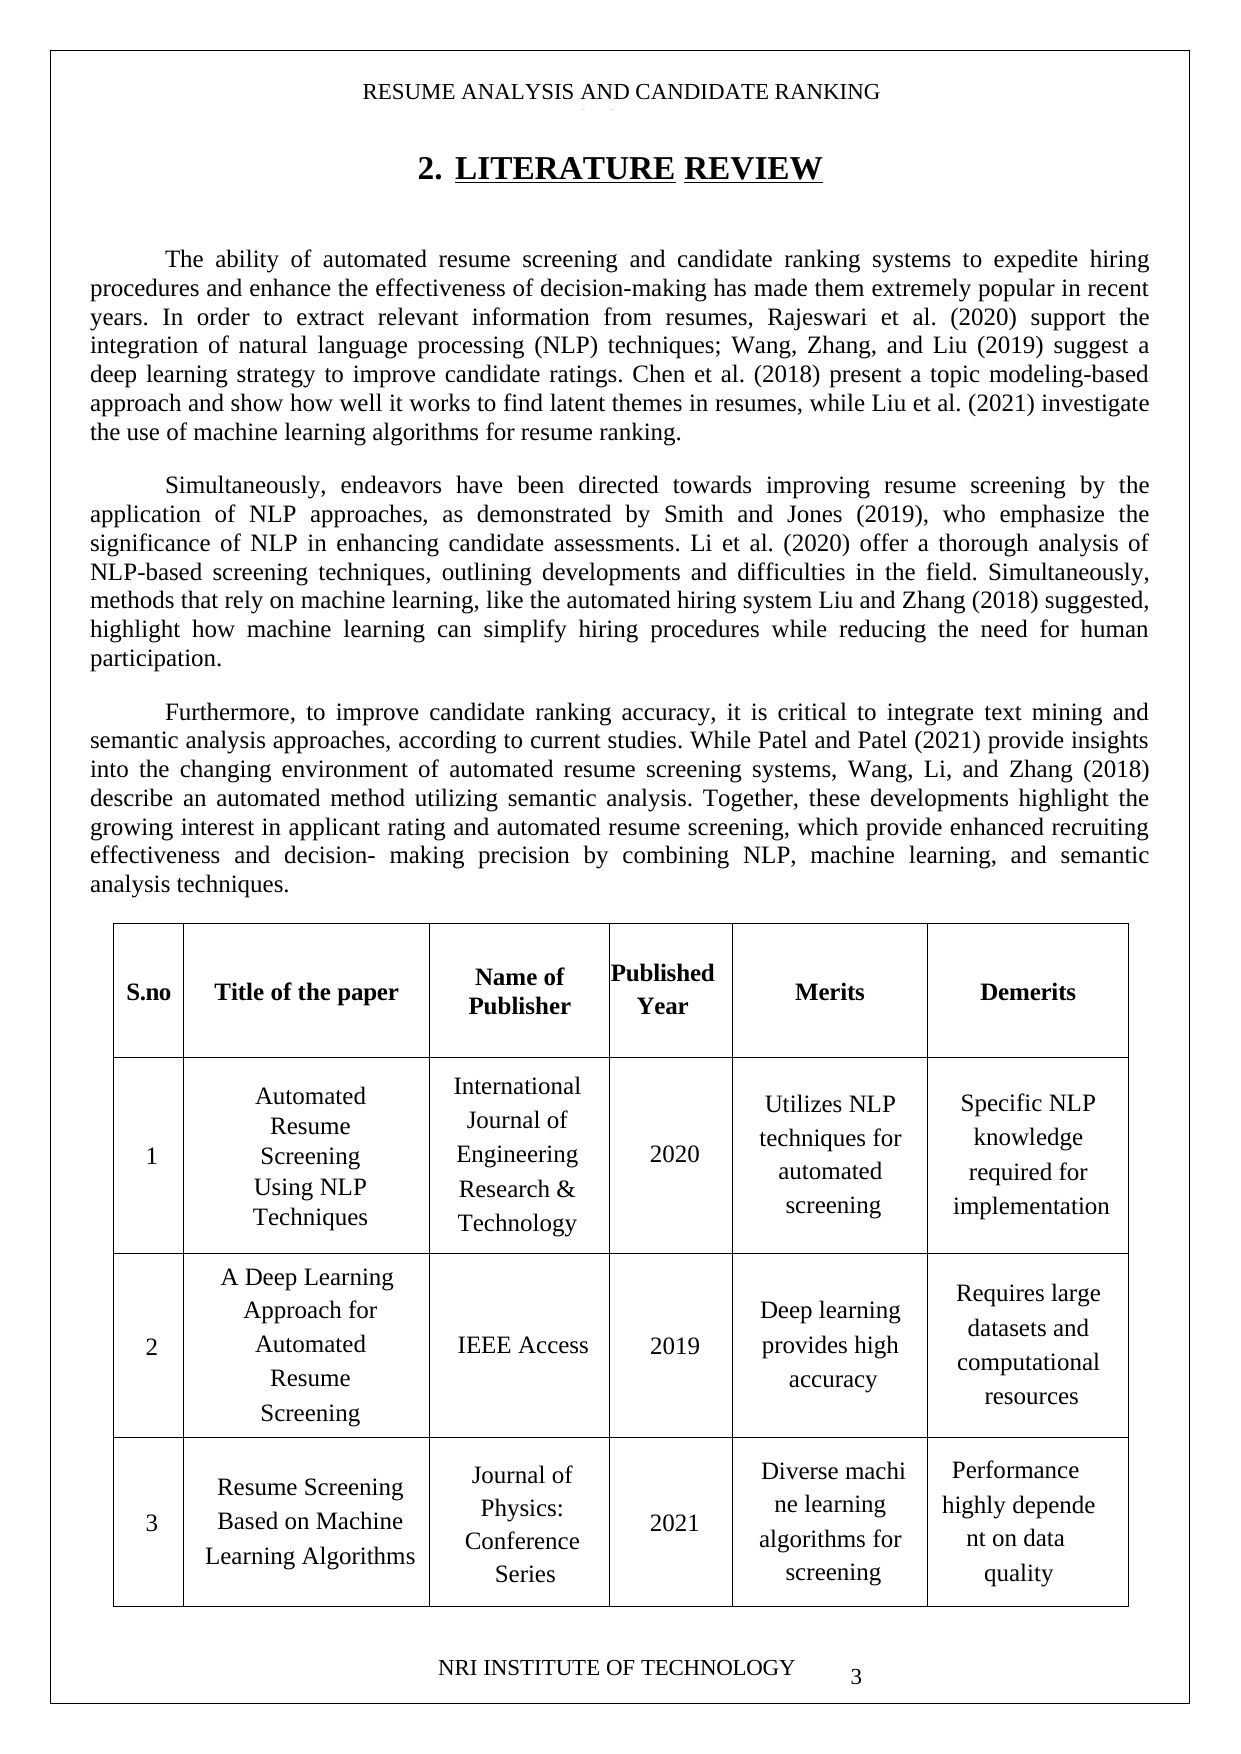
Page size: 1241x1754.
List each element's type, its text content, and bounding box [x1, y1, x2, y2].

table_cell Resume Screening Based on Machine Learning Algorithms [184, 1438, 429, 1606]
table_cell 2 [114, 1254, 183, 1437]
table_cell Diverse machine learning algorithms for screening [733, 1438, 927, 1606]
table_header Published Year [610, 924, 732, 1057]
table_cell Automated Resume Screening Using NLP Techniques [184, 1058, 429, 1253]
table_cell Utilizes NLP techniques for automated screening [733, 1058, 927, 1253]
table_cell 3 [114, 1438, 183, 1606]
text Furthermore, to improve candidate ranking accuracy, it is critical to integrate text mining and semantic analysis approaches, according to current studies. While Patel and Patel (2021) provide insights into the changing environment of automated resume screening systems, Wang, Li, and Zhang (2018) describe an automated method utilizing semantic analysis. Together, these developments highlight the growing interest in applicant rating and automated resume screening, which provide enhanced recruiting effectiveness and decision- making precision by combining NLP, machine learning, and semantic analysis techniques. [90, 697, 1151, 898]
table_cell 1 [114, 1058, 183, 1253]
table_header S.no [114, 924, 183, 1057]
table_cell Journal of Physics: Conference Series [430, 1438, 609, 1606]
table_cell A Deep Learning Approach for Automated Resume Screening [184, 1254, 429, 1437]
table_header Title of the paper [184, 924, 429, 1057]
table_cell IEEE Access [430, 1254, 609, 1437]
table_header Demerits [928, 924, 1128, 1057]
subtitle LITERATURE REVIEW [90, 148, 1151, 187]
table_cell Performance highly dependent on data quality [928, 1438, 1128, 1606]
table_header Name of Publisher [430, 924, 609, 1057]
table_cell 2019 [610, 1254, 732, 1437]
table_cell Requires large datasets and computational resources [928, 1254, 1128, 1437]
table_cell 2021 [610, 1438, 732, 1606]
table_cell Specific NLP knowledge required for implementation [928, 1058, 1128, 1253]
text The ability of automated resume screening and candidate ranking systems to expedite hiring procedures and enhance the effectiveness of decision-making has made them extremely popular in recent years. In order to extract relevant information from resumes, Rajeswari et al. (2020) support the integration of natural language processing (NLP) techniques; Wang, Zhang, and Liu (2019) suggest a deep learning strategy to improve candidate ratings. Chen et al. (2018) present a topic modeling-based approach and show how well it works to find latent themes in resumes, while Liu et al. (2021) investigate the use of machine learning algorithms for resume ranking. [90, 244, 1151, 445]
table_cell Deep learning provides high accuracy [733, 1254, 927, 1437]
text Simultaneously, endeavors have been directed towards improving resume screening by the application of NLP approaches, as demonstrated by Smith and Jones (2019), who emphasize the significance of NLP in enhancing candidate assessments. Li et al. (2020) offer a thorough analysis of NLP-based screening techniques, outlining developments and difficulties in the field. Simultaneously, methods that rely on machine learning, like the automated hiring system Liu and Zhang (2018) suggested, highlight how machine learning can simplify hiring procedures while reducing the need for human participation. [90, 470, 1151, 672]
table_cell 2020 [610, 1058, 732, 1253]
table_cell International Journal of Engineering Research & Technology [430, 1058, 609, 1253]
table_header Merits [733, 924, 927, 1057]
